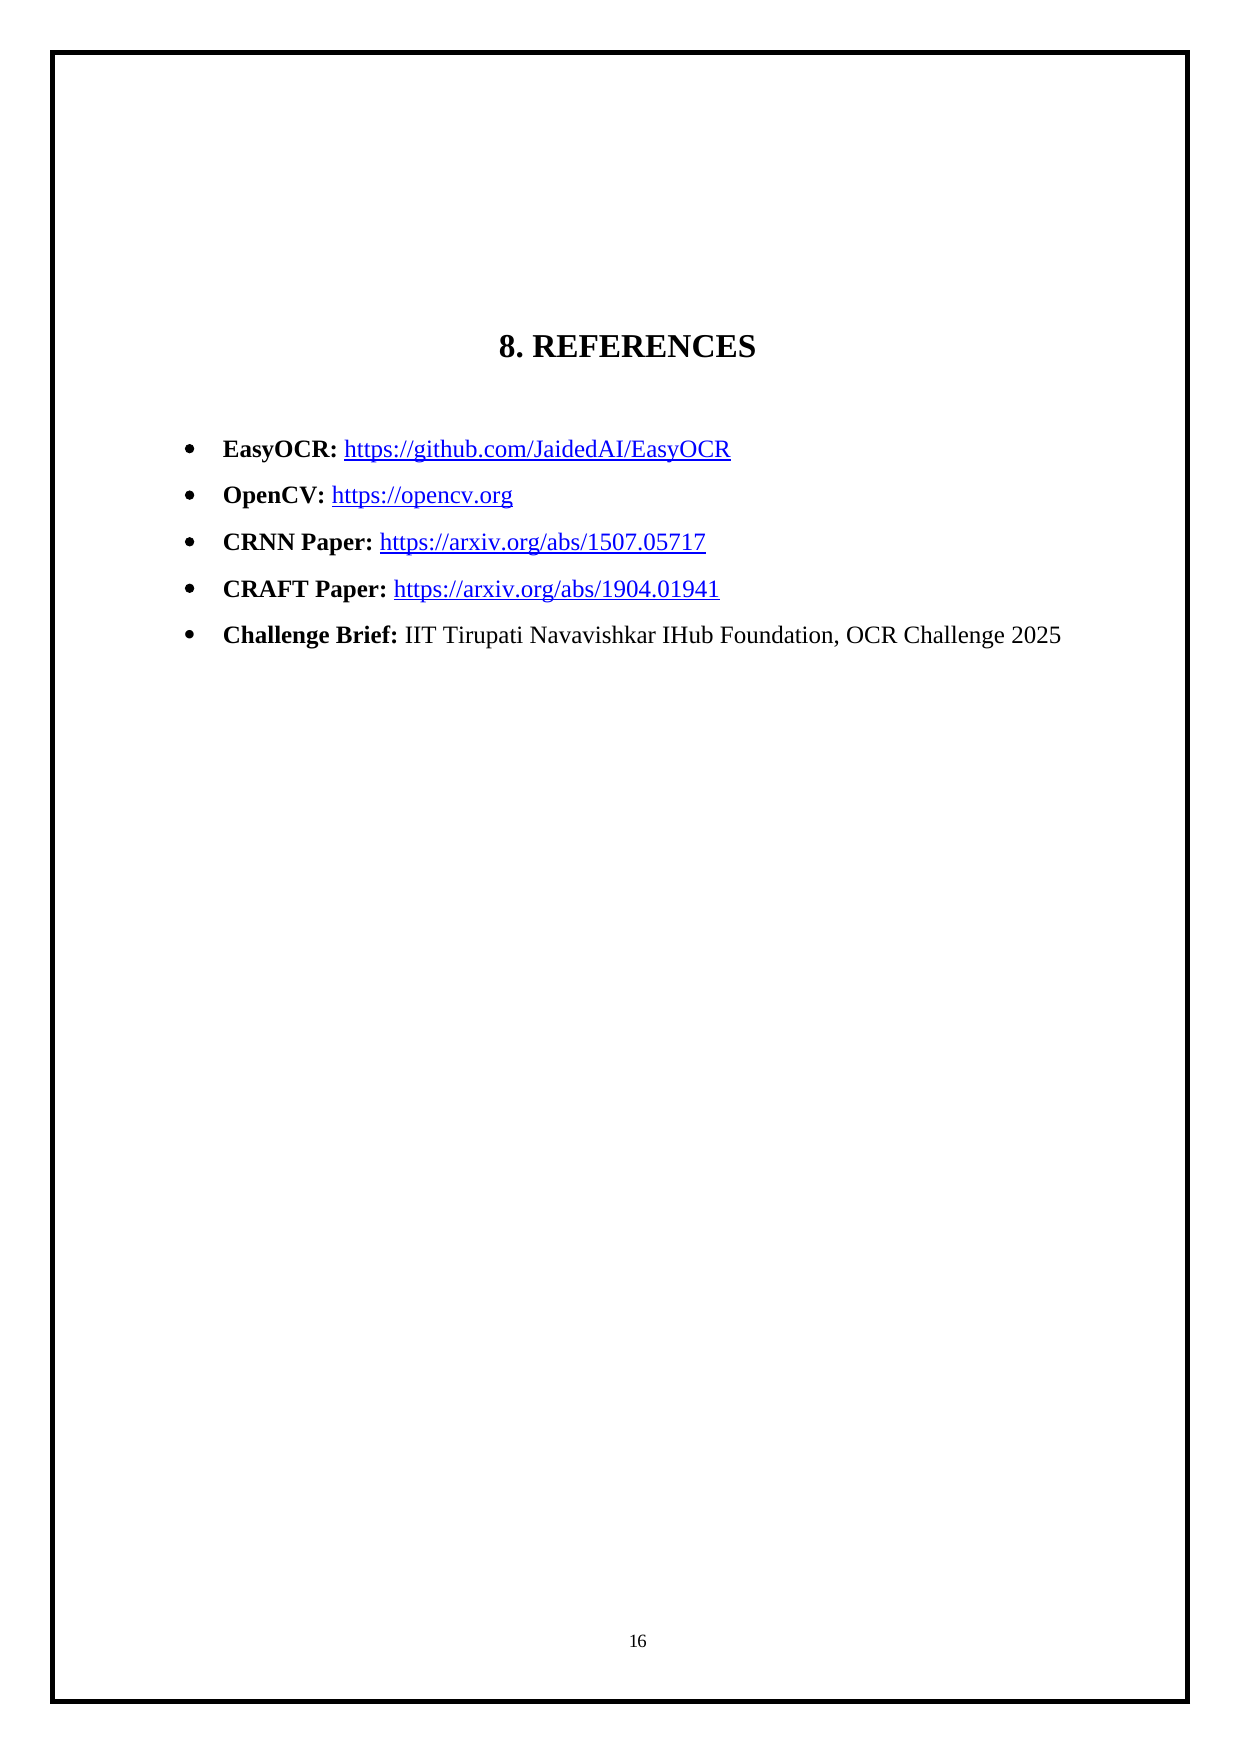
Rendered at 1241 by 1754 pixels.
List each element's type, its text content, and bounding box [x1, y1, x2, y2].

list OpenCV: https://opencv.org [185, 481, 1107, 509]
list EasyOCR: https://github.com/JaidedAI/EasyOCR [185, 434, 1107, 463]
list CRNN Paper: https://arxiv.org/abs/1507.05717 [185, 527, 1107, 556]
list CRAFT Paper: https://arxiv.org/abs/1904.01941 [185, 574, 1107, 602]
text 8. REFERENCES [148, 327, 1107, 365]
list Challenge Brief: IIT Tirupati Navavishkar IHub Foundation, OCR Challenge 2025 [185, 620, 1107, 649]
